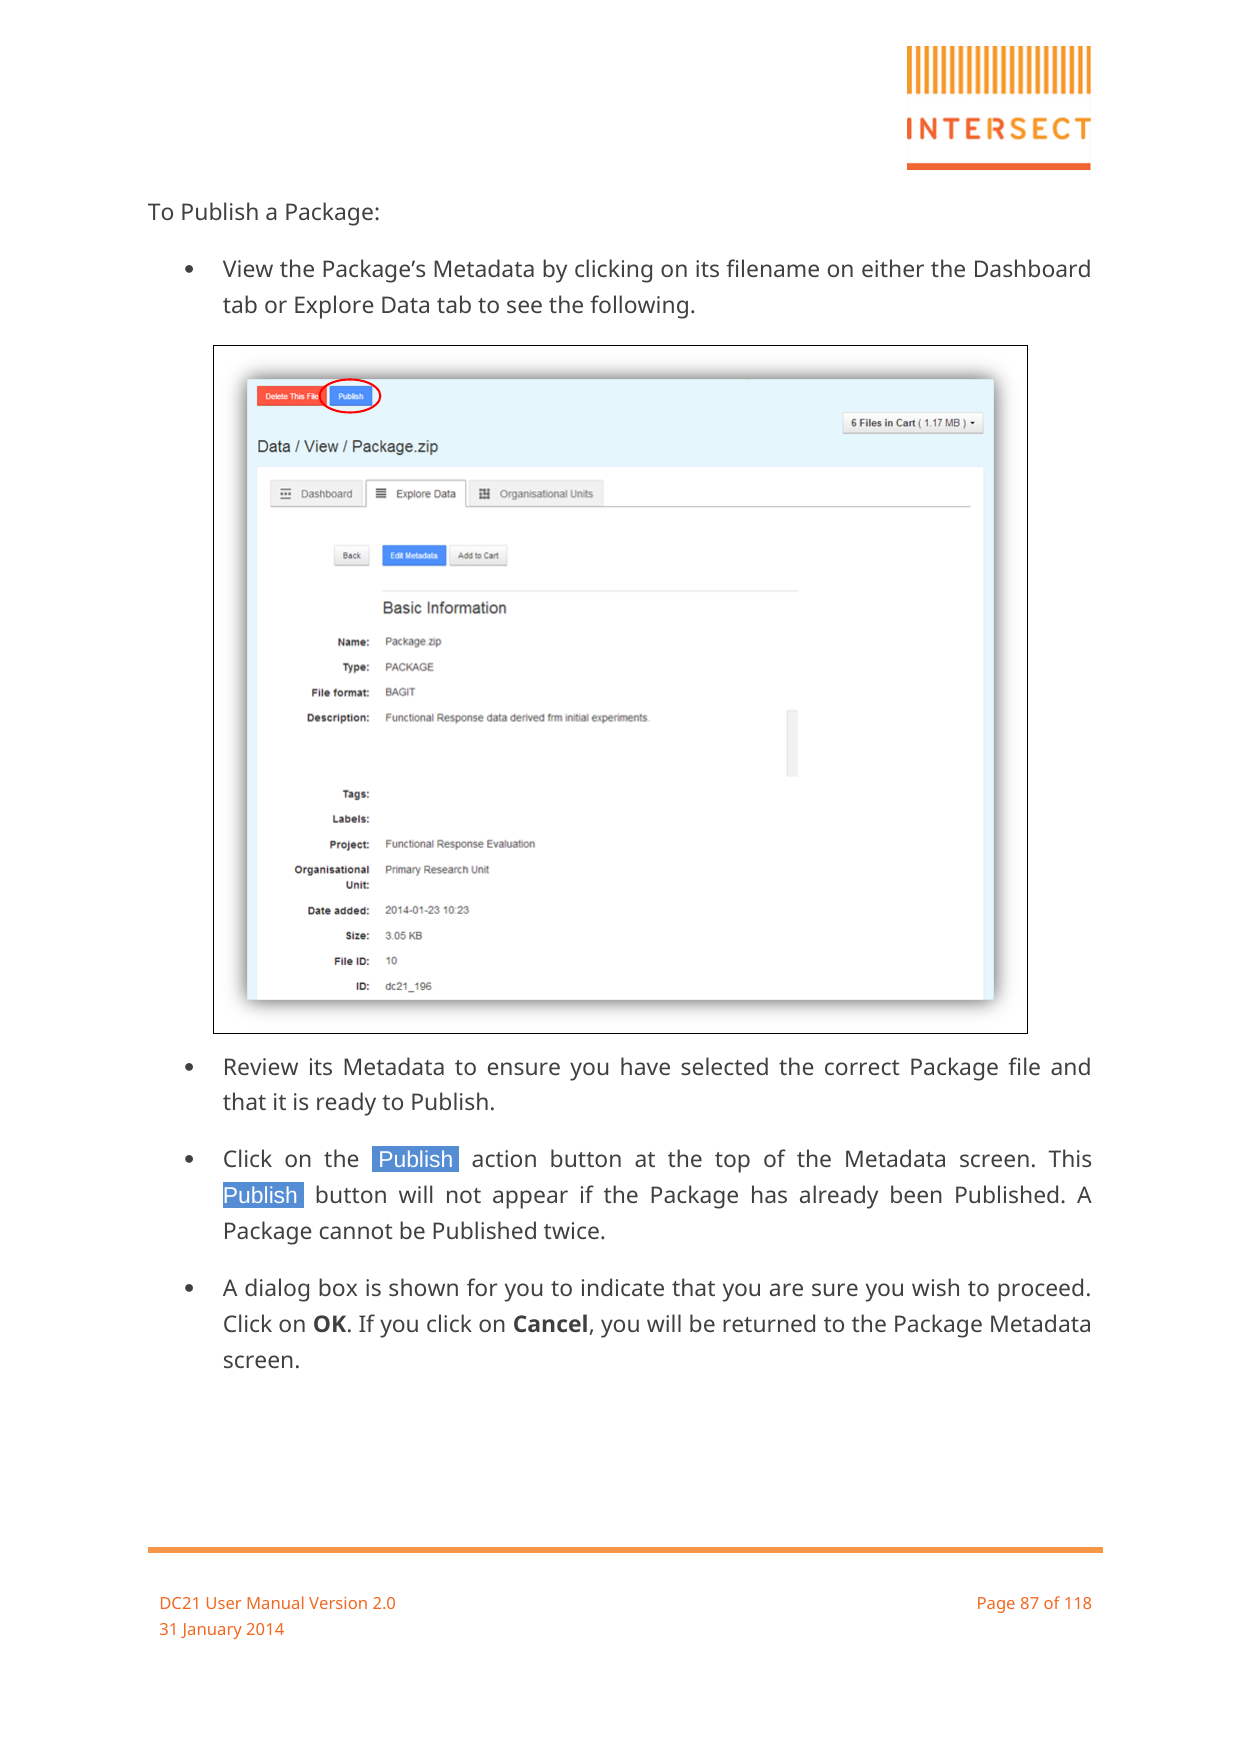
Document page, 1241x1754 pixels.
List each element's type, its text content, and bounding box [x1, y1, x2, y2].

list A dialog box is shown for you to indicate that you are sure you wish to proceed. Click on OK. If you click on Cancel, you will be returned to the Package Metadata screen. [185, 1272, 1092, 1375]
list View the Package’s Metadata by clicking on its filename on either the Dashboard tab or Explore Data tab to see the following. [185, 253, 1092, 320]
picture [214, 346, 1027, 1033]
picture [905, 44, 1093, 172]
list Click on the Publish action button at the top of the Metadata screen. This Publish button will not appear if the Package has already been Published. A Package cannot be Published twice. [185, 1143, 1092, 1246]
list Review its Metadata to ensure you have selected the correct Package file and that it is ready to Publish. [185, 1050, 1092, 1118]
text To Publish a Package: [148, 196, 1092, 227]
